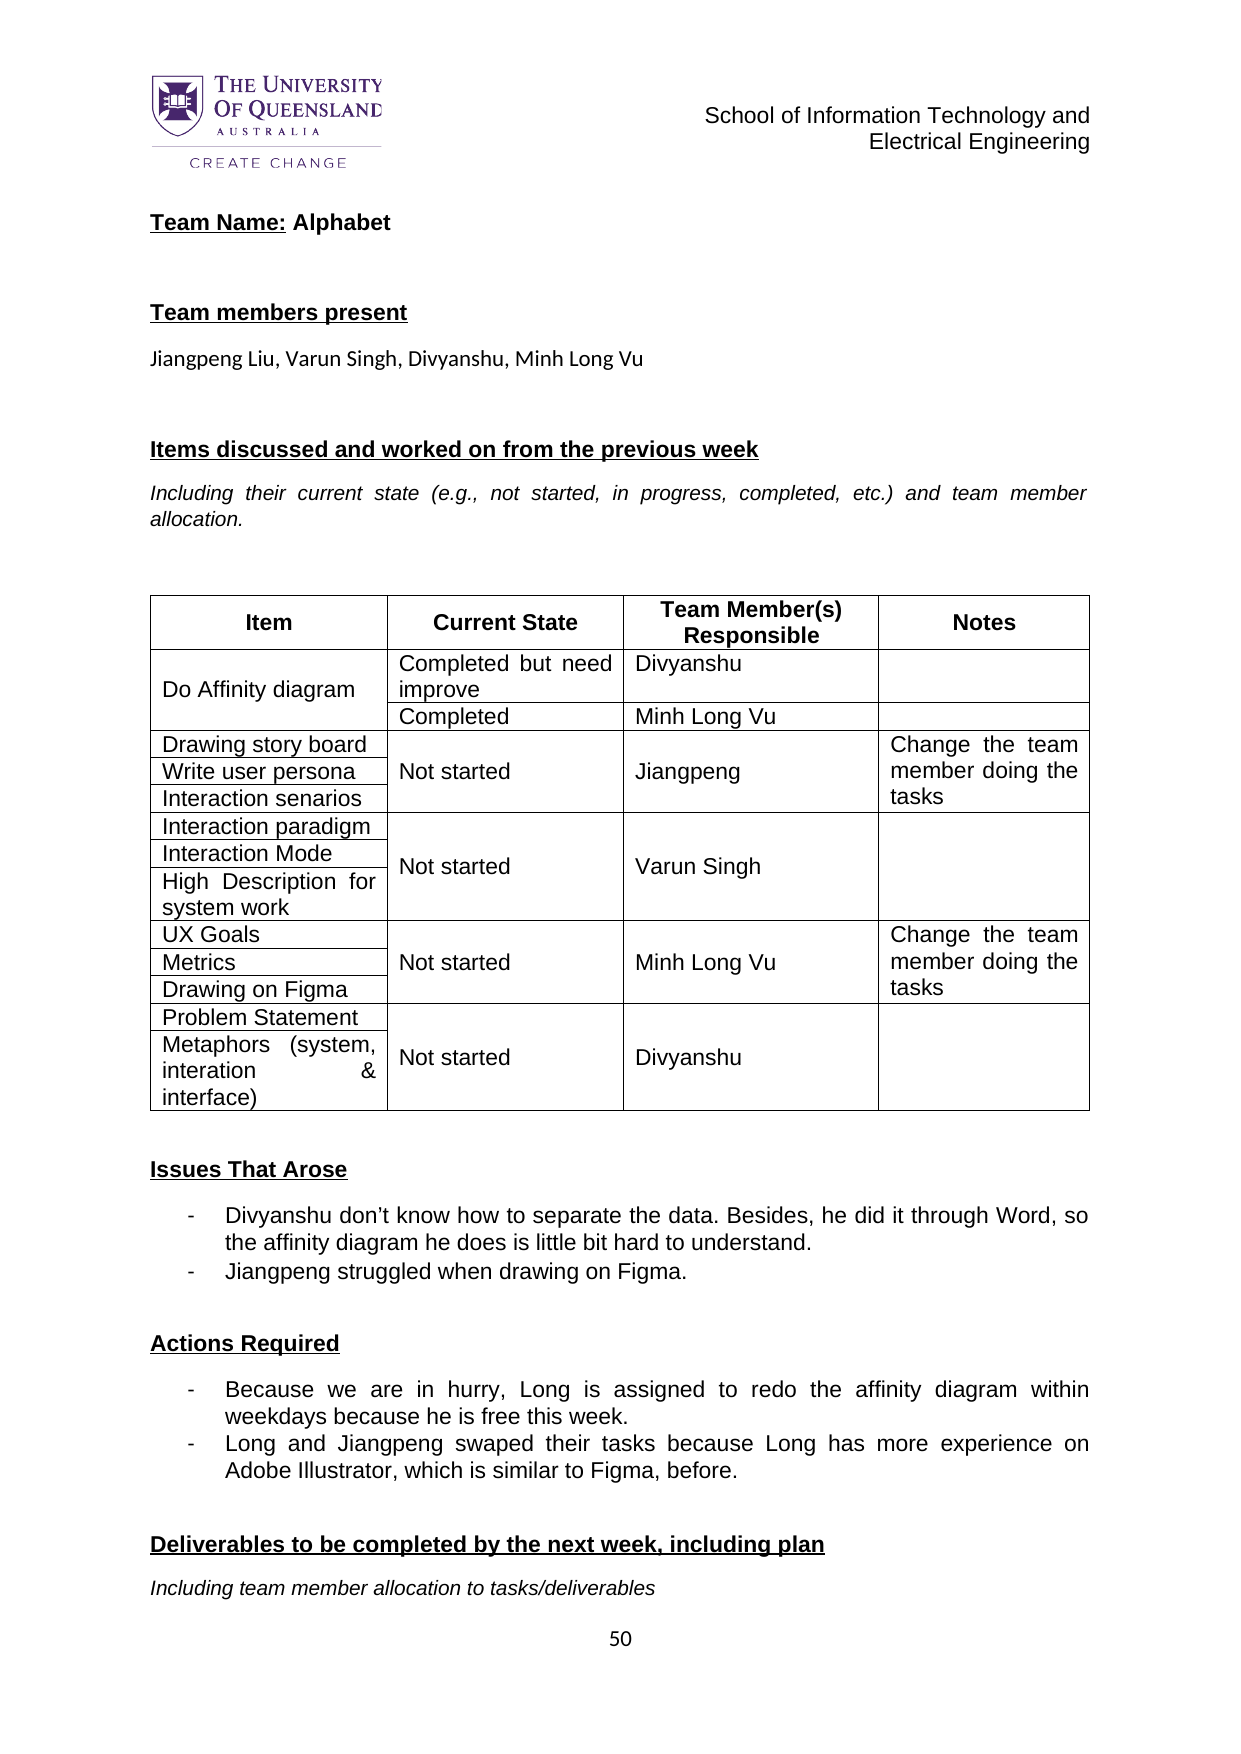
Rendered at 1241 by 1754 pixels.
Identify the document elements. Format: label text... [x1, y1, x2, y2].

table_cell Change the team member doing the tasks [879, 731, 1089, 812]
table_cell Interaction Mode [151, 840, 387, 867]
list Because we are in hurry, Long is assigned to redo the affinity diagram within weekdays because he is free this week. [187, 1375, 1090, 1429]
list Jiangpeng struggled when drawing on Figma. [187, 1257, 1090, 1285]
table_cell Interaction paradigm [151, 813, 387, 839]
text Including team member allocation to tasks/deliverables [150, 1576, 1090, 1600]
table_cell Drawing story board [151, 731, 387, 757]
text Jiangpeng Liu, Varun Singh, Divyanshu, Minh Long Vu [150, 344, 1090, 372]
text Items discussed and worked on from the previous week [150, 436, 1090, 462]
text Deliverables to be completed by the next week, including plan [150, 1531, 1090, 1557]
table_header Notes [879, 596, 1089, 648]
table_cell Change the team member doing the tasks [879, 921, 1089, 1002]
table_cell Metaphors (system, interation & interface) [151, 1031, 387, 1110]
table_cell UX Goals [151, 921, 387, 948]
table_cell [879, 1004, 1089, 1110]
table_cell Not started [388, 921, 623, 1002]
picture [150, 73, 338, 167]
table_header Team Member(s) Responsible [624, 596, 878, 648]
table_cell [879, 703, 1089, 729]
table_cell Write user persona [151, 758, 387, 784]
table_header Item [151, 596, 387, 648]
text Team members present [150, 299, 1090, 325]
table_cell Metrics [151, 949, 387, 975]
table_cell Divyanshu [624, 650, 878, 702]
text Issues That Arose [150, 1156, 1090, 1182]
table_cell Varun Singh [624, 813, 878, 920]
table_cell Not started [388, 731, 623, 812]
text Actions Required [150, 1330, 1090, 1356]
table_cell Interaction senarios [151, 785, 387, 812]
table_header Current State [388, 596, 623, 648]
table_cell Divyanshu [624, 1004, 878, 1110]
table_cell Jiangpeng [624, 731, 878, 812]
table_cell Completed but need improve [388, 650, 623, 702]
table_cell [879, 813, 1089, 920]
table_cell Problem Statement [151, 1004, 387, 1030]
list Divyanshu don’t know how to separate the data. Besides, he did it through Word, so the affinity diagram he does is little bit hard to understand. [187, 1201, 1090, 1256]
table_cell Completed [388, 703, 623, 729]
text Including their current state (e.g., not started, in progress, completed, etc.) and team member allocation. [150, 481, 1090, 531]
table_cell Minh Long Vu [624, 703, 878, 729]
table_cell Drawing on Figma [151, 976, 387, 1002]
table_cell Minh Long Vu [624, 921, 878, 1002]
table_cell High Description for system work [151, 868, 387, 920]
table_cell Not started [388, 813, 623, 920]
text Team Name: Alphabet [150, 209, 1090, 235]
list Long and Jiangpeng swaped their tasks because Long has more experience on Adobe Illustrator, which is similar to Figma, before. [187, 1429, 1090, 1484]
table_cell Not started [388, 1004, 623, 1110]
table_cell [879, 650, 1089, 702]
table_cell Do Affinity diagram [151, 650, 387, 729]
